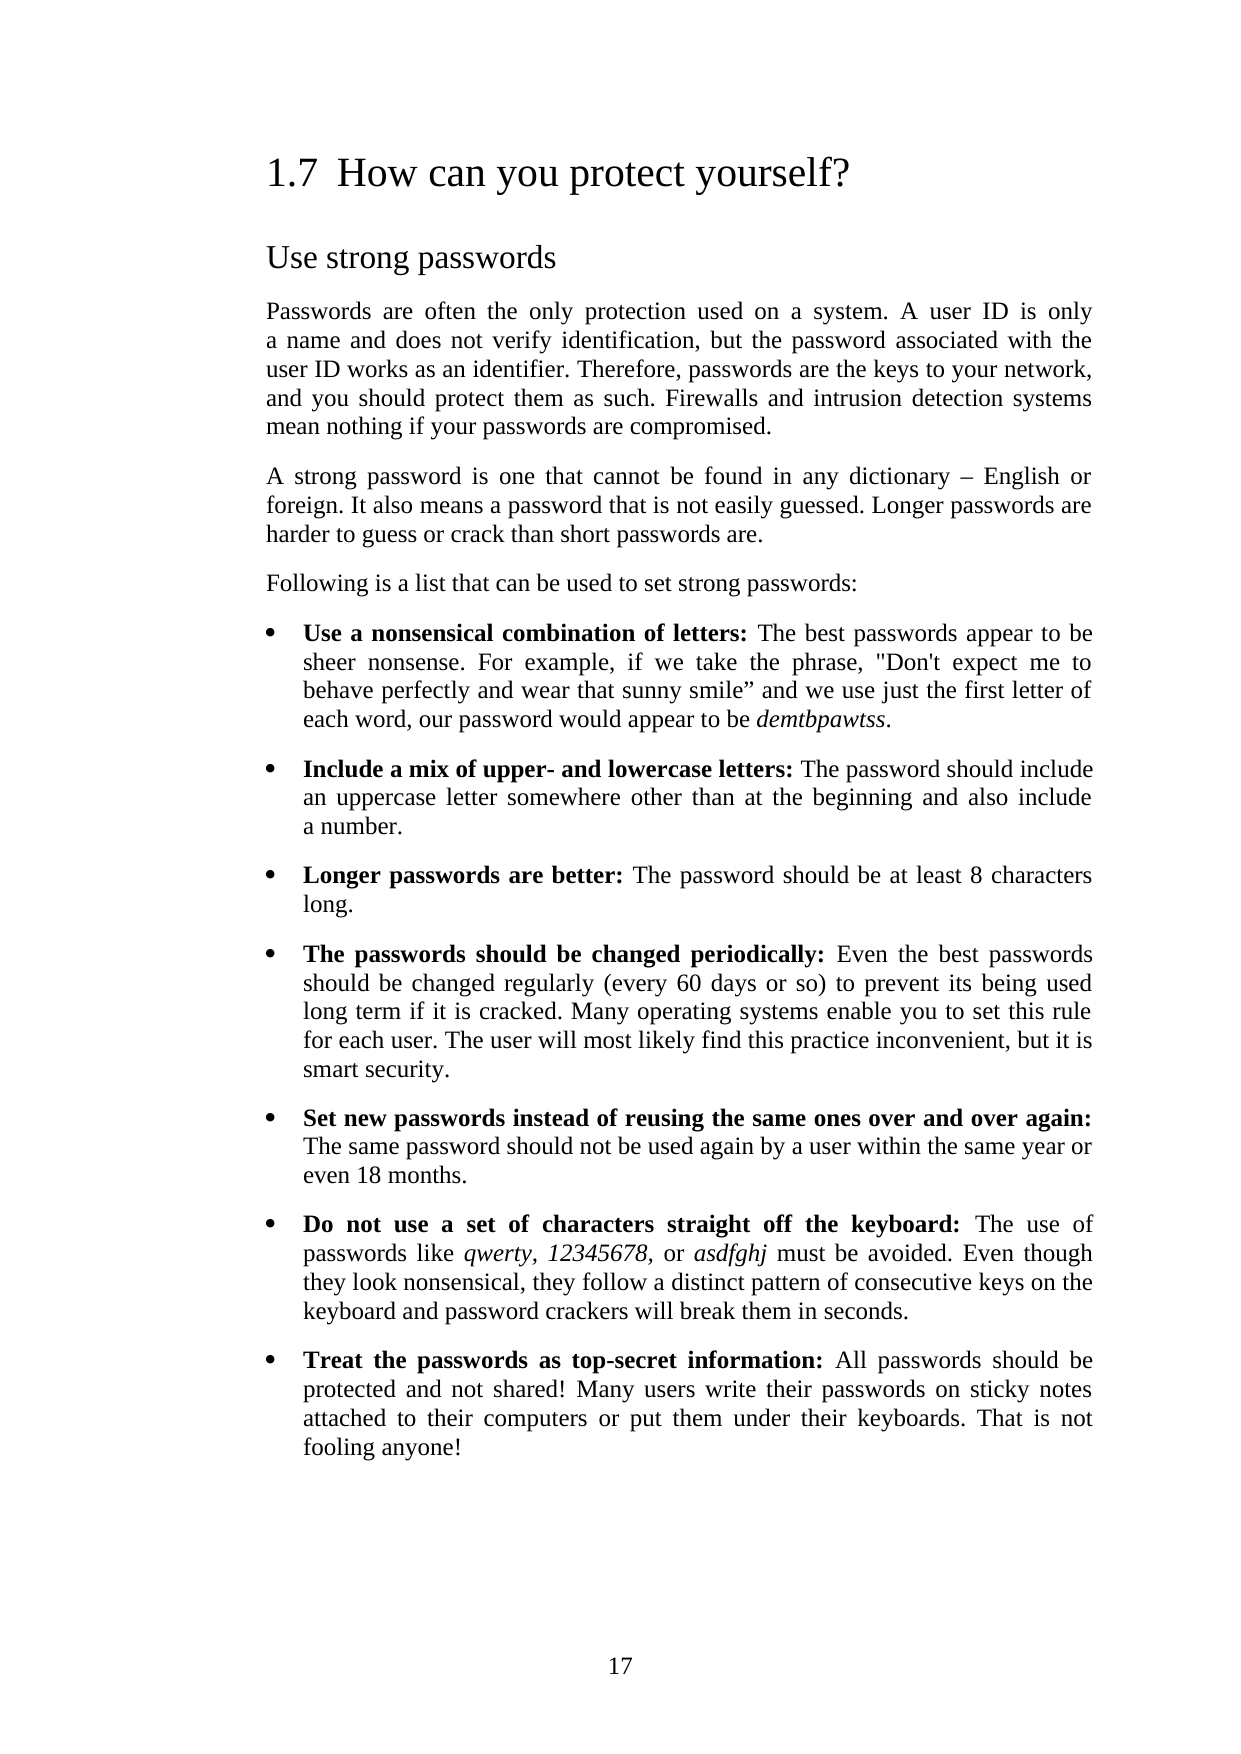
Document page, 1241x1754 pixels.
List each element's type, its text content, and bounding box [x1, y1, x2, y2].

list Longer passwords are better: The password should be at least 8 characters long. [266, 861, 1093, 918]
list Use a nonsensical combination of letters: The best passwords appear to be sheer nonsense. For example, if we take the phrase, "Don't expect me to behave perfectly and wear that sunny smile” and we use just the first letter of each word, our password would appear to be demtbpawtss. [266, 618, 1093, 733]
list Include a mix of upper- and lowercase letters: The password should include an uppercase letter somewhere other than at the beginning and also include a number. [266, 754, 1093, 840]
list Treat the passwords as top-secret information: All passwords should be protected and not shared! Many users write their passwords on sticky notes attached to their computers or put them under their keyboards. That is not fooling anyone! [266, 1345, 1093, 1460]
list The passwords should be changed periodically: Even the best passwords should be changed regularly (every 60 days or so) to prevent its being used long term if it is cracked. Many operating systems enable you to set this rule for each user. The user will most likely find this practice inconvenient, but it is smart security. [266, 939, 1093, 1083]
text Use strong passwords [266, 237, 1109, 276]
list Set new passwords instead of reusing the same ones over and over again: The same password should not be used again by a user within the same year or even 18 months. [266, 1104, 1093, 1188]
text Passwords are often the only protection used on a system. A user ID is only a name and does not verify identification, but the password associated with the user ID works as an identifier. Therefore, passwords are the keys to your network, and you should protect them as such. Firewalls and intrusion detection systems mean nothing if your passwords are compromised. [266, 296, 1093, 440]
subtitle How can you protect yourself? [266, 148, 1109, 196]
text Following is a list that can be used to set strong passwords: [266, 568, 1109, 597]
list Do not use a set of characters straight off the keyboard: The use of passwords like qwerty, 12345678, or asdfghj must be avoided. Even though they look nonsensical, they follow a distinct pattern of consecutive keys on the keyboard and password crackers will break them in seconds. [266, 1209, 1093, 1324]
text A strong password is one that cannot be found in any dictionary – English or foreign. It also means a password that is not easily guessed. Longer passwords are harder to guess or crack than short passwords are. [266, 461, 1093, 547]
